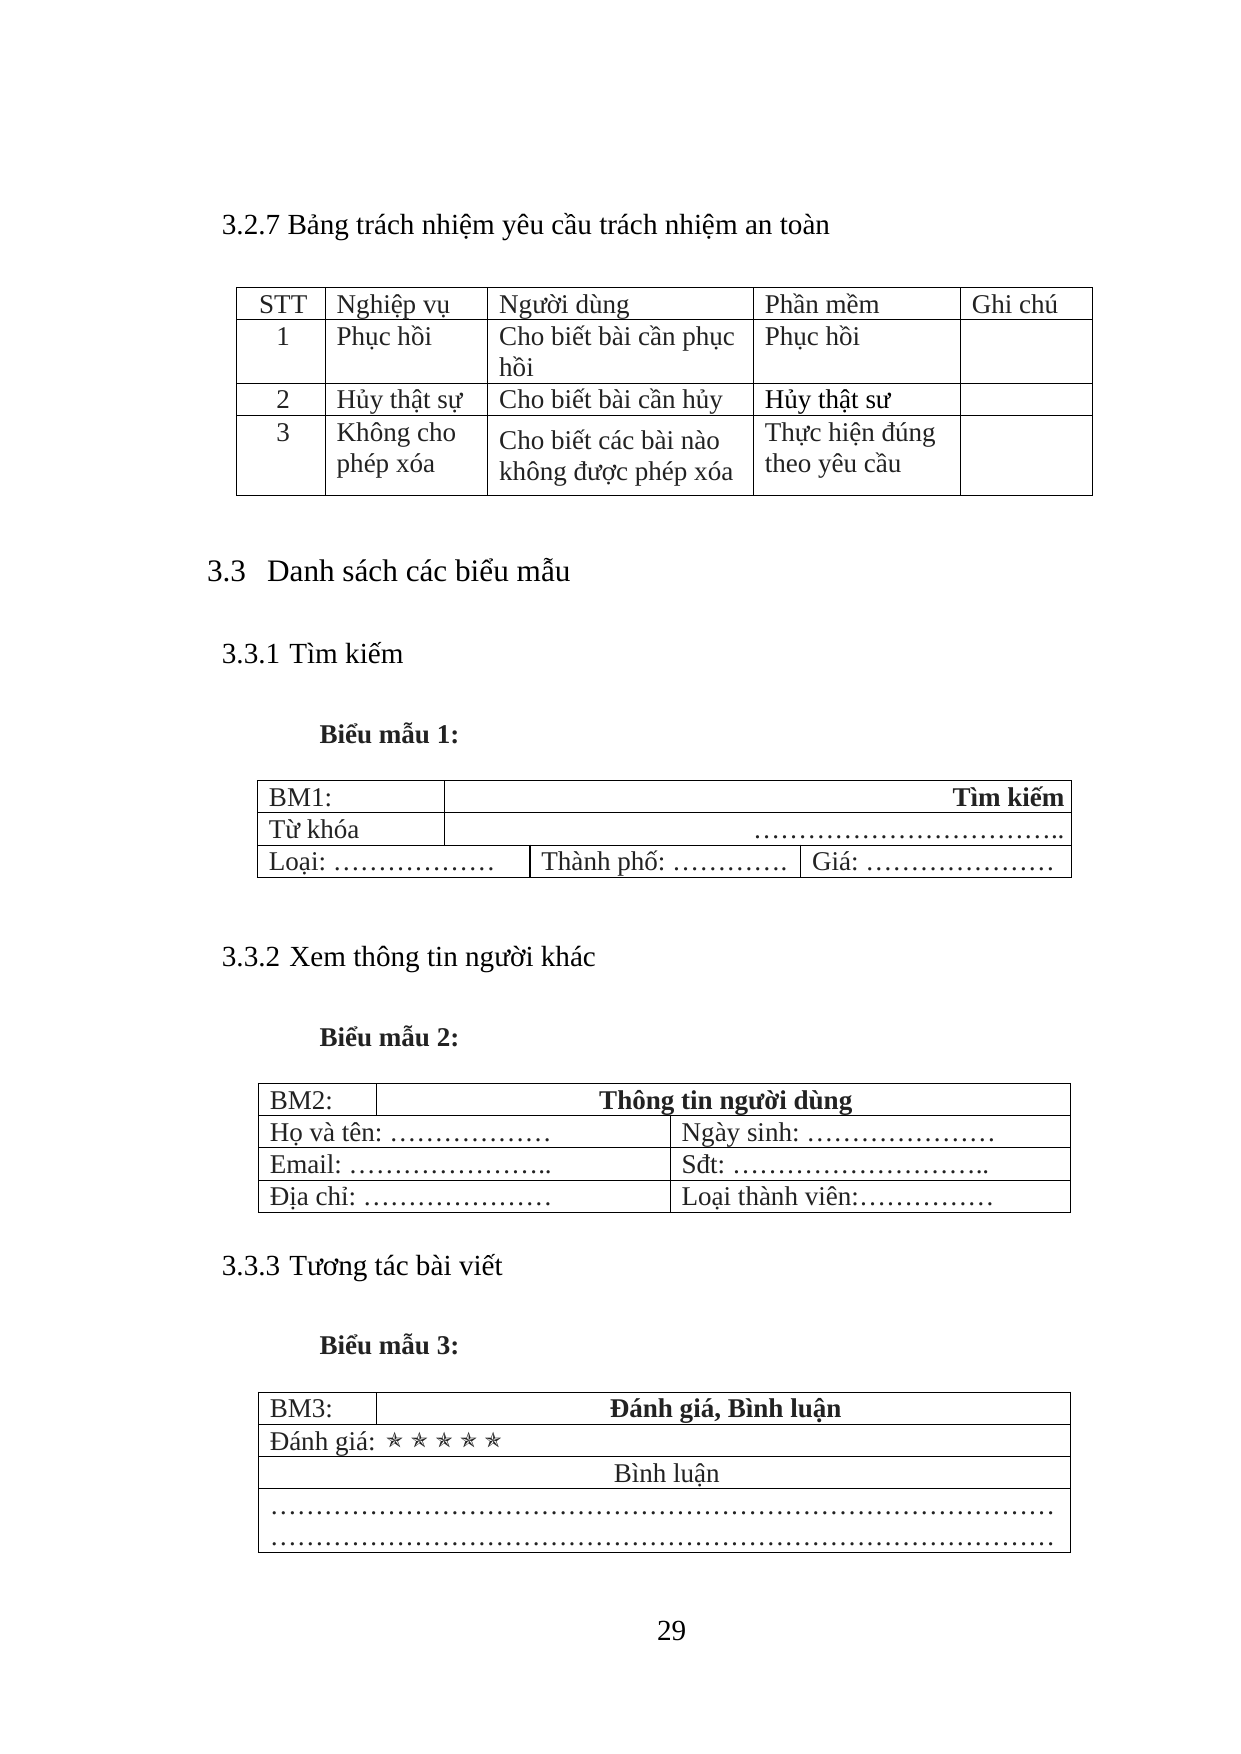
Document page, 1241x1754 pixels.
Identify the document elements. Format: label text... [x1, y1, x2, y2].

subtitle 3.3.3 Tương tác bài viết [207, 1248, 1126, 1282]
table_header BM3: [259, 1393, 376, 1424]
table_cell Cho biết bài cần phục hồi [488, 320, 753, 383]
table_cell 3 [237, 416, 325, 495]
table_cell Hủy thật sự [326, 384, 487, 415]
table_header Thông tin người dùng [377, 1084, 1070, 1115]
table_cell Họ và tên: ……………… [259, 1116, 670, 1147]
table_cell Thực hiện đúng theo yêu cầu [754, 416, 960, 495]
table_cell 2 [237, 384, 325, 415]
table_header Ghi chú [961, 288, 1092, 319]
table_cell Đánh giá: [259, 1425, 1070, 1456]
table_header Người dùng [488, 288, 753, 319]
table_cell Giá: ………………… [801, 846, 1071, 877]
table_cell Loại: ……………… [258, 846, 529, 877]
table_cell Không cho phép xóa [326, 416, 487, 495]
text Biểu mẫu 1: [282, 718, 1126, 749]
table_cell [961, 416, 1092, 495]
table_cell Sđt: ……………………….. [671, 1148, 1070, 1179]
subtitle 3.3.1 Tìm kiếm [207, 637, 1126, 670]
table_cell Bình luận [259, 1457, 1070, 1488]
table_cell [961, 320, 1092, 383]
text Biểu mẫu 3: [282, 1329, 1126, 1360]
table_cell Ngày sinh: ………………… [671, 1116, 1070, 1147]
table_header STT [237, 288, 325, 319]
subtitle 3.3 Danh sách các biểu mẫu [207, 553, 1126, 589]
table_cell …………………………….. [445, 813, 1071, 844]
table_cell …………………………………………………………………………… …………………………………………………………………………… [259, 1489, 1070, 1552]
table_cell Thành phố: …………. [531, 846, 800, 877]
subtitle 3.2.7 Bảng trách nhiệm yêu cầu trách nhiệm an toàn [222, 207, 1126, 240]
table_cell Địa chỉ: ………………… [259, 1181, 670, 1212]
table_cell Email: ………………….. [259, 1148, 670, 1179]
subtitle 3.3.2 Xem thông tin người khác [207, 939, 1126, 973]
table_cell Loại thành viên:…………… [671, 1181, 1070, 1212]
table_header BM1: [258, 781, 444, 812]
text Biểu mẫu 2: [282, 1021, 1126, 1052]
table_cell [961, 384, 1092, 415]
table_cell 1 [237, 320, 325, 383]
table_header BM2: [259, 1084, 376, 1115]
table_header Phần mềm [754, 288, 960, 319]
table_cell Từ khóa [258, 813, 444, 844]
table_cell Hủy thật sư [754, 384, 960, 415]
table_cell Cho biết bài cần hủy [488, 384, 753, 415]
table_header Đánh giá, Bình luận [377, 1393, 1070, 1424]
table_header Tìm kiếm [445, 781, 1071, 812]
table_cell Phục hồi [754, 320, 960, 383]
table_header Nghiệp vụ [326, 288, 487, 319]
table_cell Phục hồi [326, 320, 487, 383]
table_cell Cho biết các bài nào không được phép xóa [488, 416, 753, 495]
